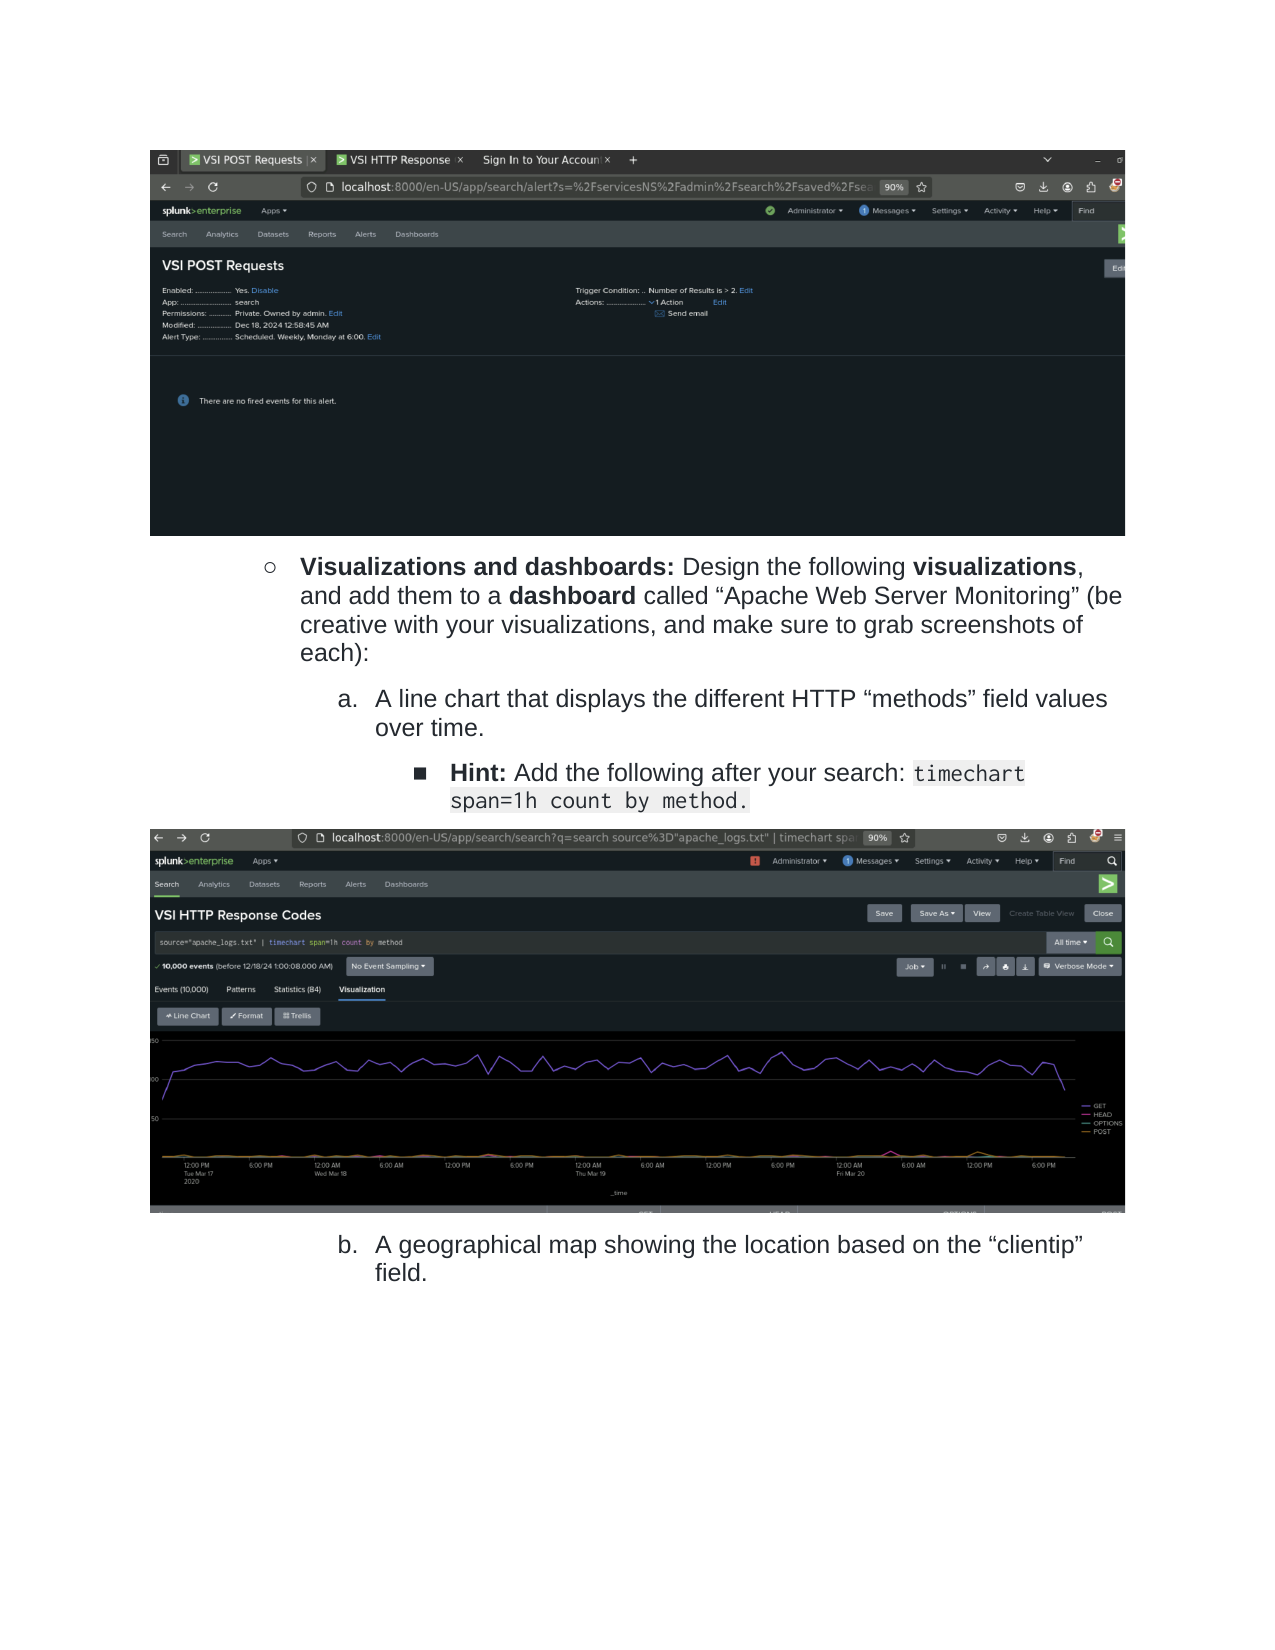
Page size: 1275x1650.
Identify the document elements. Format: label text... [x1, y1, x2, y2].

list A line chart that displays the different HTTP “methods” field values over time. [337, 684, 1125, 741]
list Visualizations and dashboards: Design the following visualizations, and add them to a dashboard called “Apache Web Server Monitoring” (be creative with your visualizations, and make sure to grab screenshots of each): [262, 552, 1125, 667]
list Hint: Add the following after your search: timechart span=1h count by method. [412, 758, 1125, 813]
list A geographical map showing the location based on the “clientip” field. [337, 1229, 1125, 1287]
picture [150, 150, 1125, 536]
picture [150, 829, 1125, 1213]
